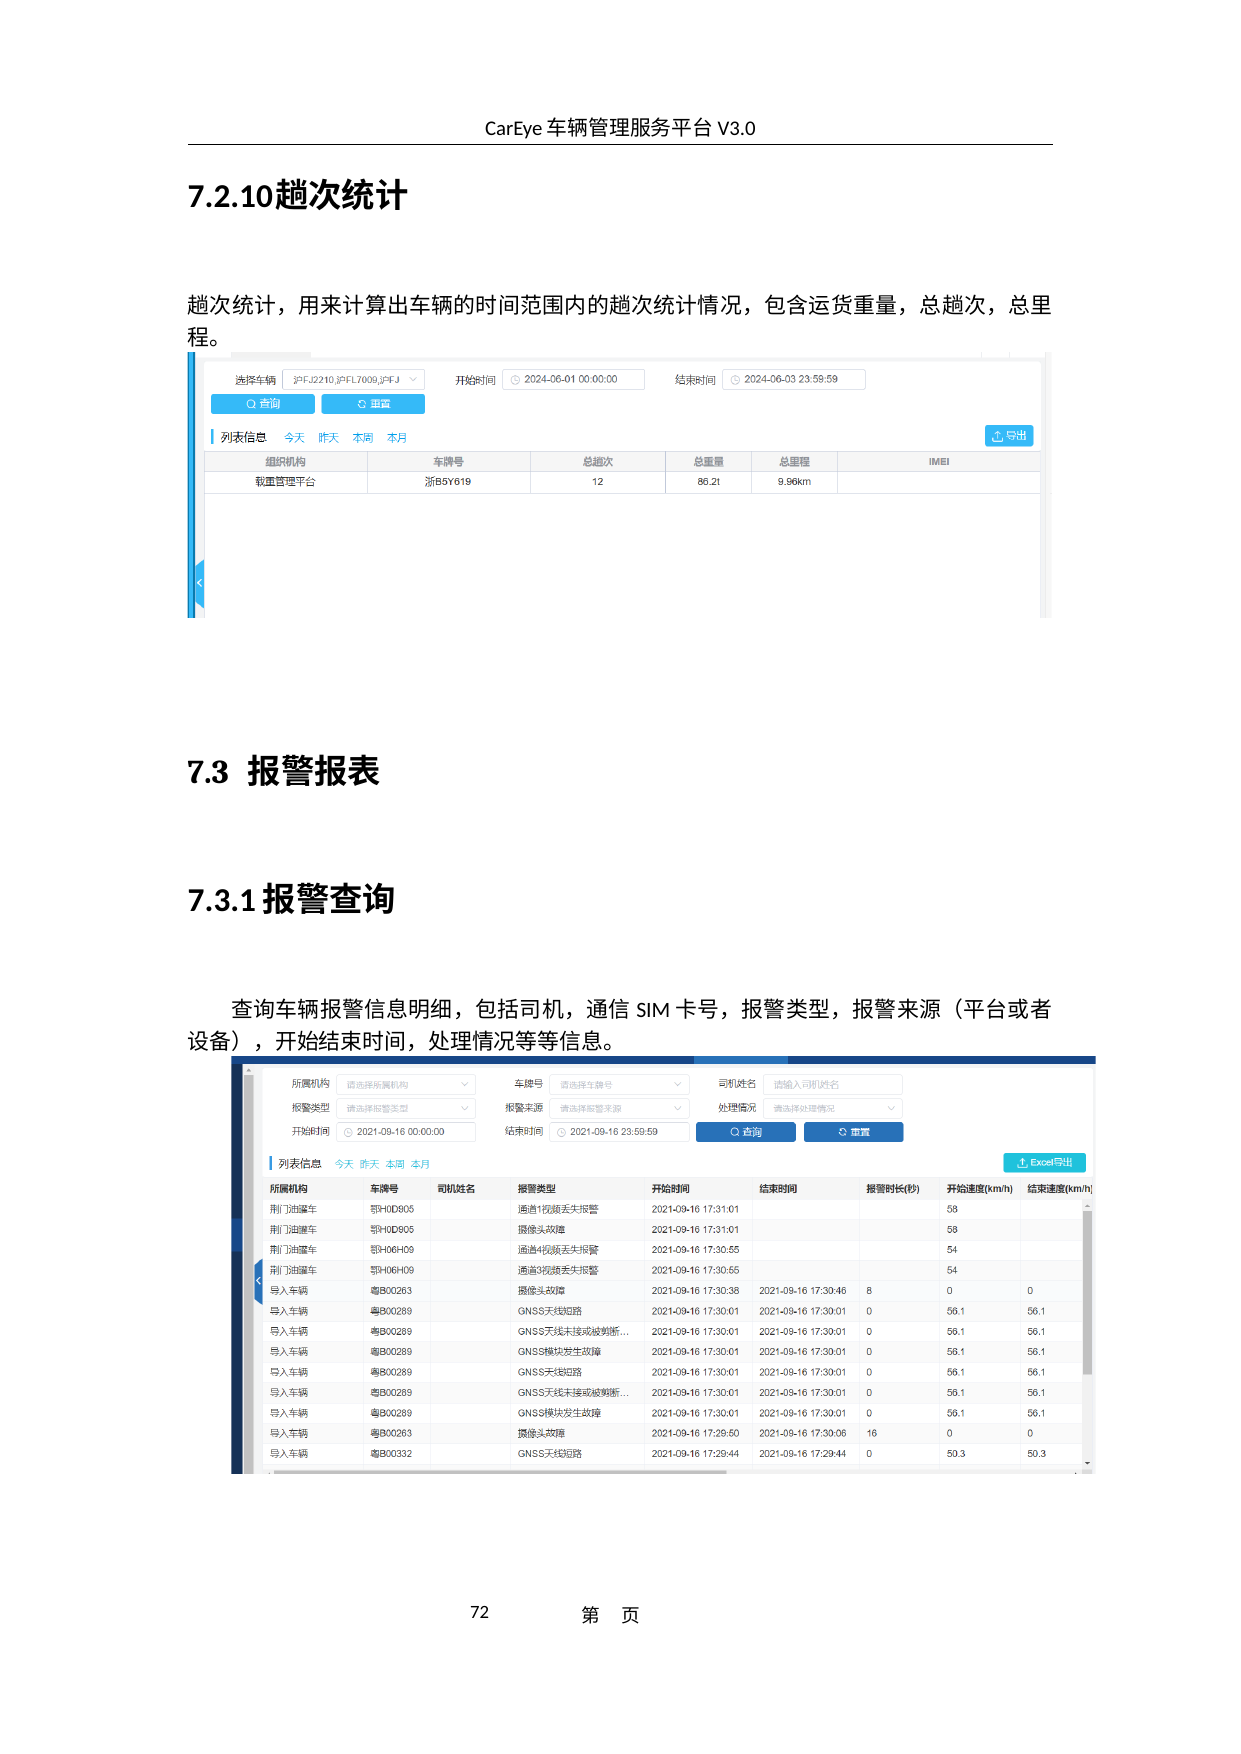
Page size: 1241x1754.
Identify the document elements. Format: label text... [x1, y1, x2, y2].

subtitle 报警查询 [187, 864, 1053, 929]
picture [231, 1056, 1096, 1474]
text 趟次统计，用来计算出车辆的时间范围内的趟次统计情况，包含运货重量，总趟次，总里程。 [187, 287, 1053, 352]
picture [196, 352, 1052, 618]
text 查询车辆报警信息明细，包括司机，通信SIM卡号，报警类型，报警来源（平台或者设备），开始结束时间，处理情况等等信息。 [187, 991, 1053, 1056]
subtitle 报警报表 [187, 737, 1053, 802]
subtitle 趟次统计 [187, 160, 1053, 225]
